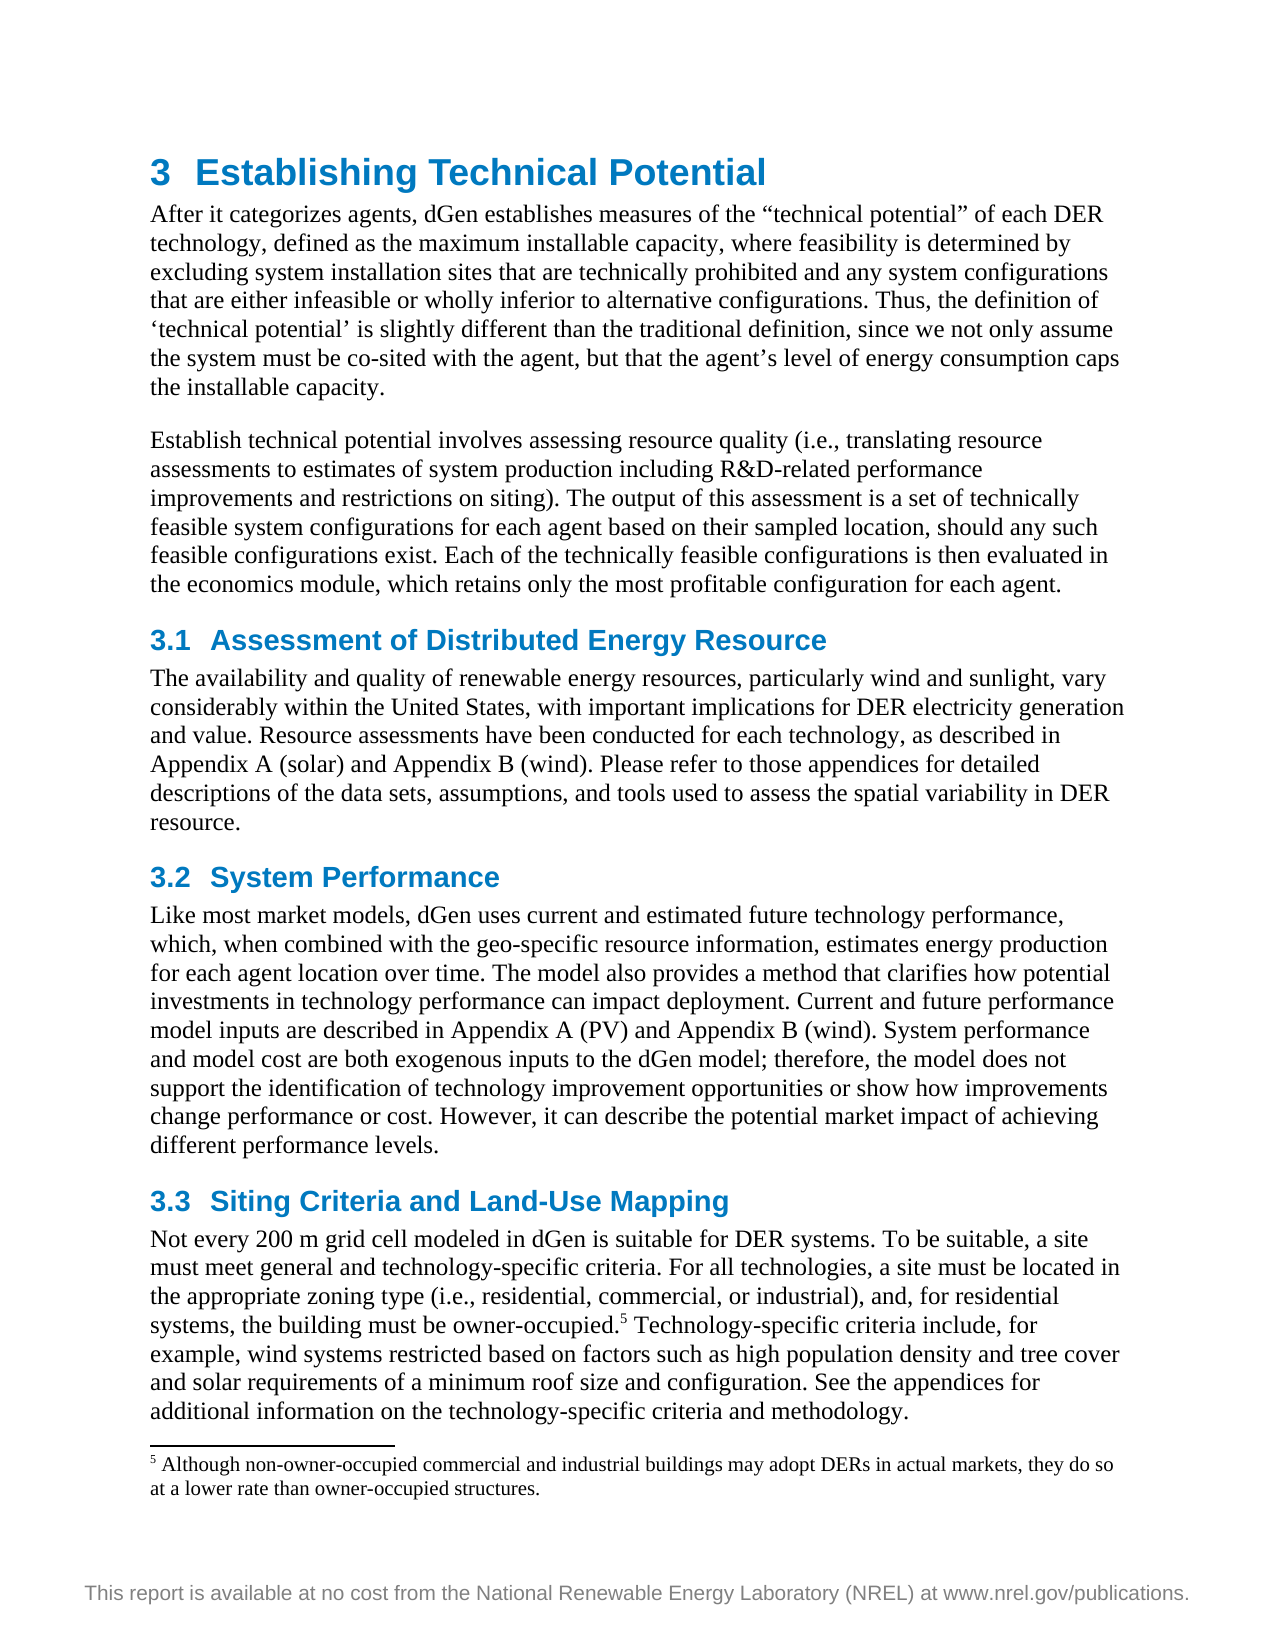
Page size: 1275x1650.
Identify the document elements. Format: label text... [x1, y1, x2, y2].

text Assessment of Distributed Energy Resource [150, 623, 1125, 657]
text System Performance [150, 860, 1125, 894]
text The availability and quality of renewable energy resources, particularly wind and sunlight, vary considerably within the United States, with important implications for DER electricity generation and value. Resource assessments have been conducted for each technology, as described in Appendix A (solar) and Appendix B (wind). Please refer to those appendices for detailed descriptions of the data sets, assumptions, and tools used to assess the spatial variability in DER resource. [150, 663, 1125, 835]
text Like most market models, dGen uses current and estimated future technology performance, which, when combined with the geo-specific resource information, estimates energy production for each agent location over time. The model also provides a method that clarifies how potential investments in technology performance can impact deployment. Current and future performance model inputs are described in Appendix A (PV) and Appendix B (wind). System performance and model cost are both exogenous inputs to the dGen model; therefore, the model does not support the identification of technology improvement opportunities or show how improvements change performance or cost. However, it can describe the potential market impact of achieving different performance levels. [150, 900, 1125, 1159]
text After it categorizes agents, dGen establishes measures of the “technical potential” of each DER technology, defined as the maximum installable capacity, where feasibility is determined by excluding system installation sites that are technically prohibited and any system configurations that are either infeasible or wholly inferior to alternative configurations. Thus, the definition of ‘technical potential’ is slightly different than the traditional definition, since we not only assume the system must be co-sited with the agent, but that the agent’s level of energy consumption caps the installable capacity. [150, 199, 1125, 401]
text Establish technical potential involves assessing resource quality (i.e., translating resource assessments to estimates of system production including R&D-related performance improvements and restrictions on siting). The output of this assessment is a set of technically feasible system configurations for each agent based on their sampled location, should any such feasible configurations exist. Each of the technically feasible configurations is then evaluated in the economics module, which retains only the most profitable configuration for each agent. [150, 426, 1125, 598]
text Siting Criteria and Land-Use Mapping [150, 1184, 1125, 1217]
text Not every 200 m grid cell modeled in dGen is suitable for DER systems. To be suitable, a site must meet general and technology-specific criteria. For all technologies, a site must be located in the appropriate zoning type (i.e., residential, commercial, or industrial), and, for residential systems, the building must be owner-occupied. Technology-specific criteria include, for example, wind systems restricted based on factors such as high population density and tree cover and solar requirements of a minimum roof size and configuration. See the appendices for additional information on the technology-specific criteria and methodology. [150, 1224, 1125, 1425]
text Establishing Technical Potential [150, 150, 1125, 193]
